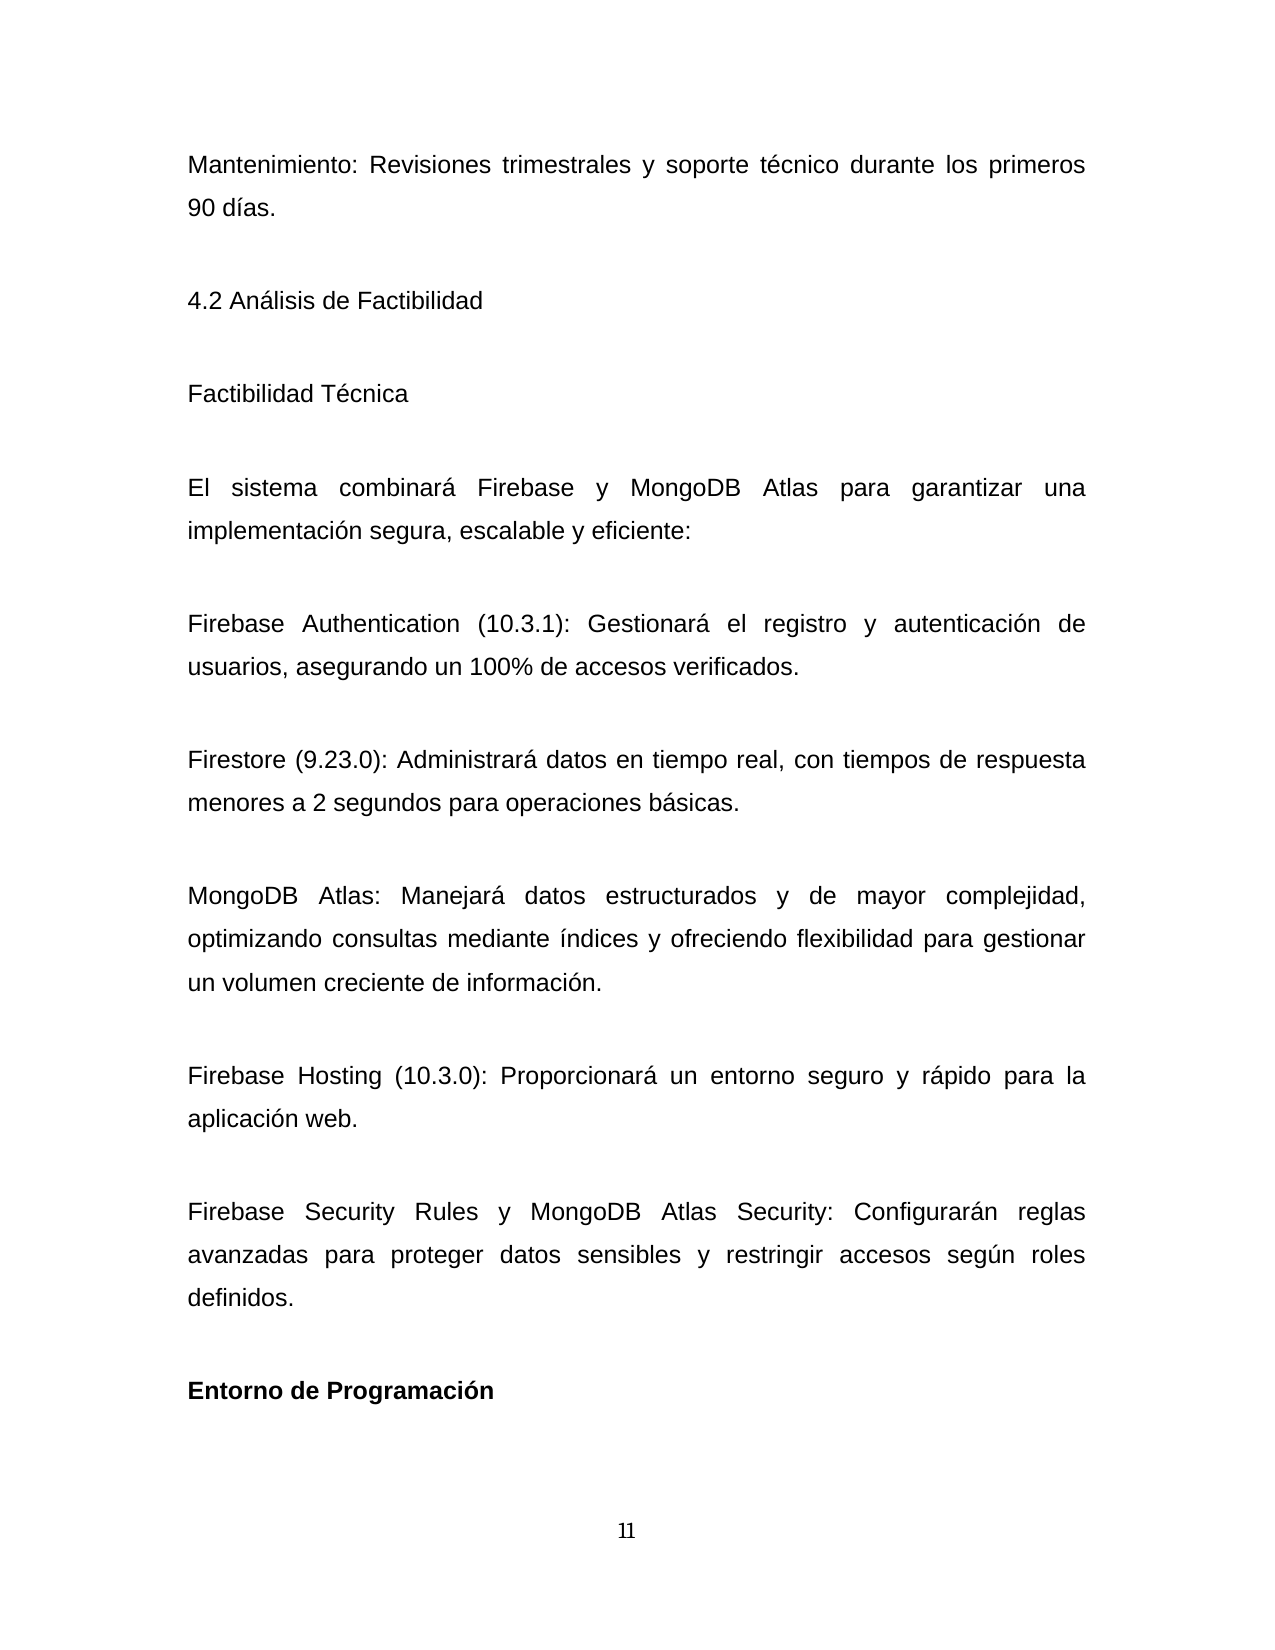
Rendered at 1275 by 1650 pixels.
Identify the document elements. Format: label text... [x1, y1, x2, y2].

subtitle Mantenimiento: Revisiones trimestrales y soporte técnico durante los primeros 90 días. [187, 150, 1087, 222]
subtitle Firestore (9.23.0): Administrará datos en tiempo real, con tiempos de respuesta menores a 2 segundos para operaciones básicas. [187, 745, 1087, 817]
subtitle Firebase Security Rules y MongoDB Atlas Security: Configurarán reglas avanzadas para proteger datos sensibles y restringir accesos según roles definidos. [187, 1197, 1087, 1312]
subtitle 4.2 Análisis de Factibilidad [187, 286, 1087, 315]
subtitle Factibilidad Técnica [187, 379, 1087, 408]
subtitle Firebase Hosting (10.3.0): Proporcionará un entorno seguro y rápido para la aplicación web. [187, 1061, 1087, 1132]
subtitle Firebase Authentication (10.3.1): Gestionará el registro y autenticación de usuarios, asegurando un 100% de accesos verificados. [187, 609, 1087, 681]
subtitle El sistema combinará Firebase y MongoDB Atlas para garantizar una implementación segura, escalable y eficiente: [187, 472, 1087, 544]
subtitle Entorno de Programación [187, 1376, 1087, 1405]
subtitle MongoDB Atlas: Manejará datos estructurados y de mayor complejidad, optimizando consultas mediante índices y ofreciendo flexibilidad para gestionar un volumen creciente de información. [187, 881, 1087, 996]
